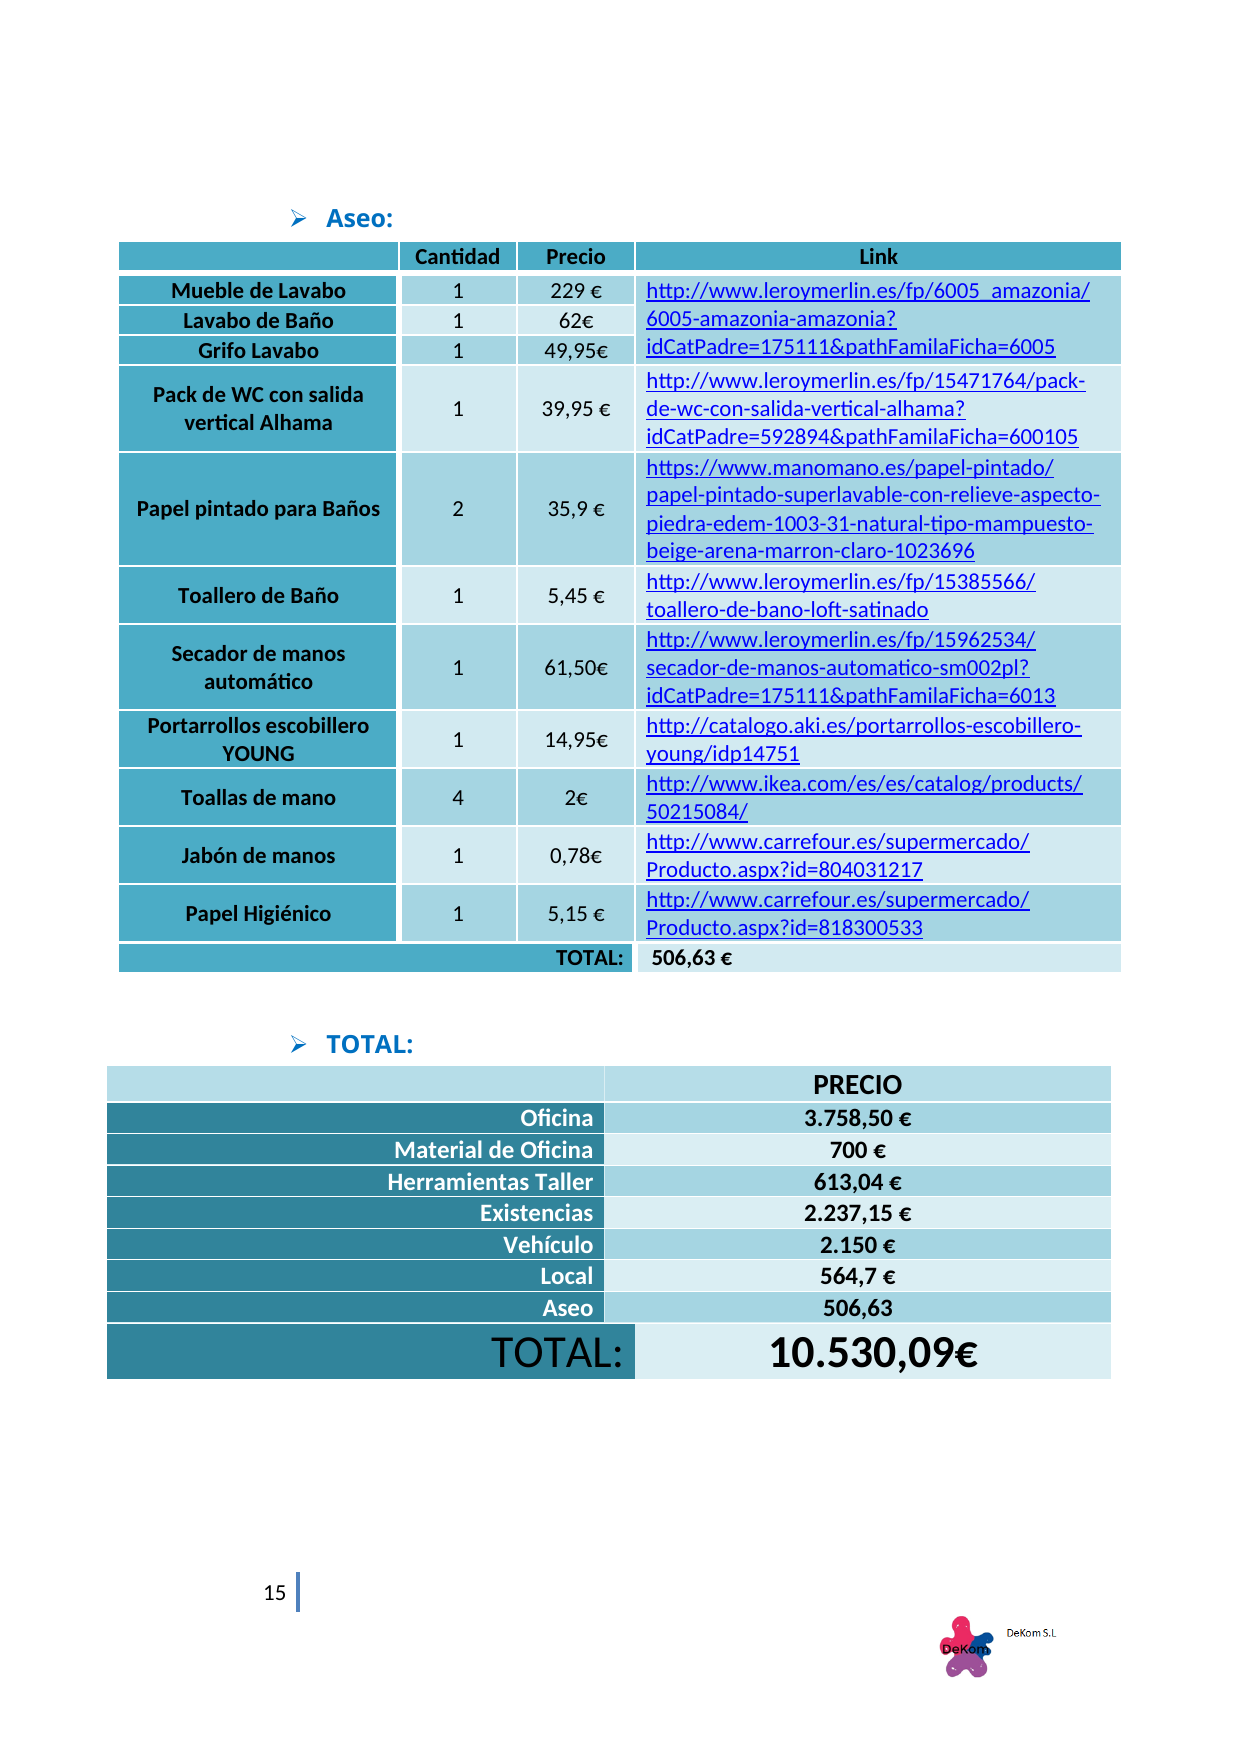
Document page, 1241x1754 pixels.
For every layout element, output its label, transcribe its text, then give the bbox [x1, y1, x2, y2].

table_cell http://www.leroymerlin.es/fp/15962534/secador-de-manos-automatico-sm002pl?idCatPadre=175111&pathFamilaFicha=6013 [636, 625, 1121, 709]
table_cell 564,7 € [605, 1260, 1111, 1291]
table_header Cantidad [400, 242, 516, 270]
table_cell Secador de manos automático [119, 625, 396, 709]
table_cell Existencias [107, 1197, 604, 1228]
table_cell Aseo [107, 1292, 604, 1322]
table_cell 61,50€ [518, 625, 634, 709]
table_cell Pack de WC con salida vertical Alhama [119, 366, 396, 451]
table_cell 5,45 € [518, 567, 634, 623]
table_cell 700 € [605, 1134, 1111, 1164]
table_cell 62€ [518, 306, 634, 334]
table_cell 35,9 € [518, 453, 634, 565]
table_cell Lavabo de Baño [119, 306, 396, 334]
table_cell Grifo Lavabo [119, 336, 396, 364]
table_cell 2.237,15 € [605, 1197, 1111, 1228]
table_cell 49,95€ [518, 336, 634, 364]
table_cell http://catalogo.aki.es/portarrollos-escobillero-young/idp14751 [636, 711, 1121, 767]
table_cell 2 [402, 453, 516, 565]
table_header [119, 242, 398, 270]
table_cell 4 [402, 769, 516, 825]
table_cell 1 [402, 885, 516, 941]
table_cell 1 [402, 827, 516, 883]
table_cell 1 [402, 567, 516, 623]
table_cell Material de Oficina [107, 1134, 604, 1164]
subtitle TOTAL: [288, 1027, 1063, 1061]
table_cell Papel Higiénico [119, 885, 396, 941]
table_cell TOTAL: [107, 1324, 635, 1379]
table_cell 506,63 € [638, 944, 1121, 972]
table_cell 1 [402, 625, 516, 709]
table_cell http://www.leroymerlin.es/fp/6005_amazonia/6005-amazonia-amazonia?idCatPadre=175111&pathFamilaFicha=6005 [636, 276, 1121, 364]
table_cell Herramientas Taller [107, 1166, 604, 1196]
table_cell Local [107, 1260, 604, 1291]
table_cell 1 [402, 711, 516, 767]
picture [936, 1612, 1064, 1681]
table_cell http://www.ikea.com/es/es/catalog/products/50215084/ [636, 769, 1121, 825]
table_cell http://www.carrefour.es/supermercado/Producto.aspx?id=818300533 [636, 885, 1121, 941]
table_cell Jabón de manos [119, 827, 396, 883]
table_header Link [636, 242, 1121, 270]
table_cell TOTAL: [119, 944, 632, 972]
table_cell 229 € [518, 276, 634, 304]
table_cell https://www.manomano.es/papel-pintado/papel-pintado-superlavable-con-relieve-aspecto-piedra-edem-1003-31-natural-tipo-mampuesto-beige-arena-marron-claro-1023696 [636, 453, 1121, 565]
table_cell 506,63 [605, 1292, 1111, 1322]
subtitle Aseo: [288, 201, 1063, 235]
table_cell 1 [402, 306, 516, 334]
table_cell 3.758,50 € [605, 1103, 1111, 1133]
table_header PRECIO [605, 1066, 1111, 1101]
table_cell Toallero de Baño [119, 567, 396, 623]
table_header Precio [518, 242, 634, 270]
table_cell 2€ [518, 769, 634, 825]
table_cell 1 [402, 336, 516, 364]
table_cell http://www.carrefour.es/supermercado/Producto.aspx?id=804031217 [636, 827, 1121, 883]
table_cell Toallas de mano [119, 769, 396, 825]
table_cell http://www.leroymerlin.es/fp/15385566/toallero-de-bano-loft-satinado [636, 567, 1121, 623]
table_cell http://www.leroymerlin.es/fp/15471764/pack-de-wc-con-salida-vertical-alhama?idCatPadre=592894&pathFamilaFicha=600105 [636, 366, 1121, 451]
table_cell Portarrollos escobillero YOUNG [119, 711, 396, 767]
table_cell Mueble de Lavabo [119, 276, 396, 304]
table_cell Vehículo [107, 1229, 604, 1259]
table_cell 0,78€ [518, 827, 634, 883]
table_cell 1 [402, 276, 516, 304]
table_cell 10.530,09€ [635, 1324, 1111, 1379]
table_cell Oficina [107, 1103, 604, 1133]
table_cell 14,95€ [518, 711, 634, 767]
table_cell 1 [402, 366, 516, 451]
table_cell 39,95 € [518, 366, 634, 451]
table_cell 2.150 € [605, 1229, 1111, 1259]
table_header [107, 1066, 604, 1101]
table_cell 5,15 € [518, 885, 634, 941]
table_cell 613,04 € [605, 1166, 1111, 1196]
table_cell Papel pintado para Baños [119, 453, 396, 565]
